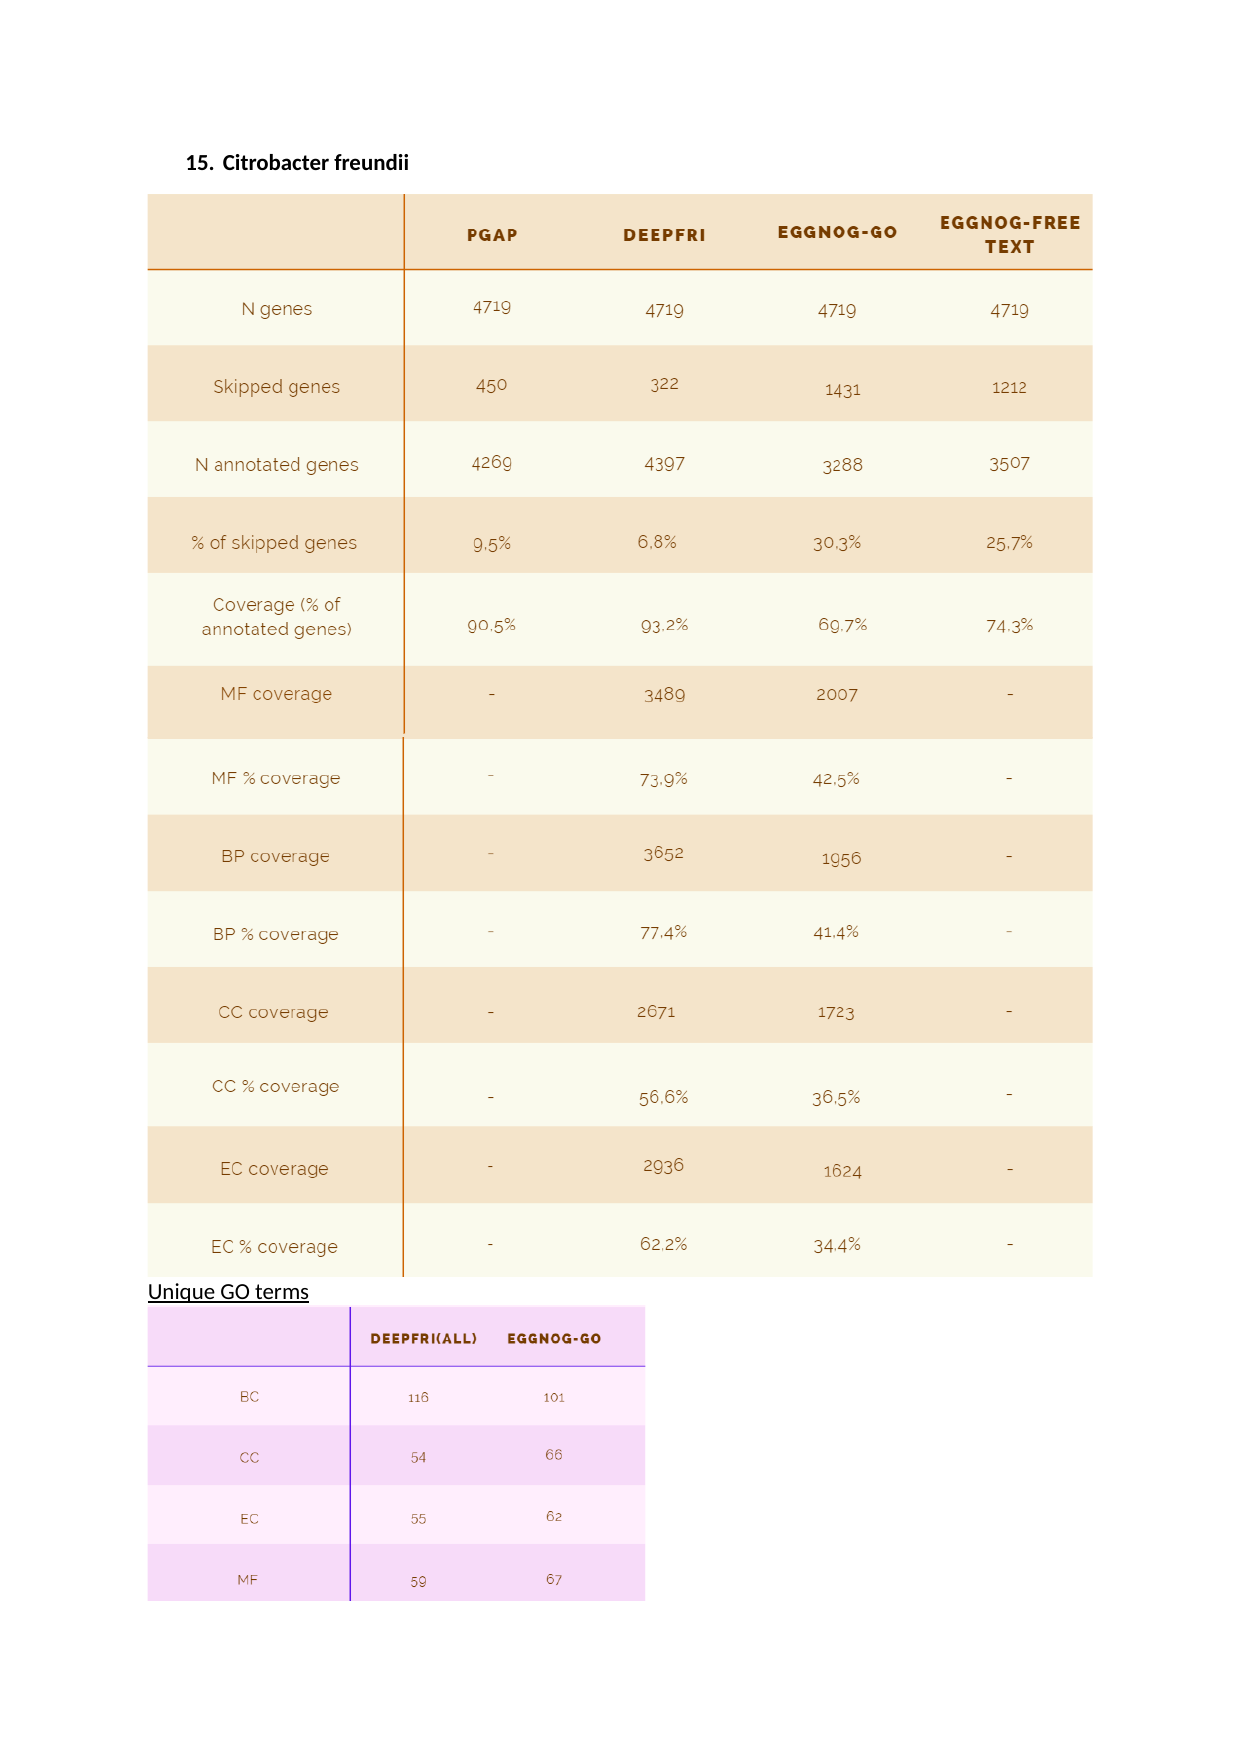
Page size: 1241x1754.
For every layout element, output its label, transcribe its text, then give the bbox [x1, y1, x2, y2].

text Unique GO terms [148, 1277, 1093, 1305]
list Citrobacter freundii [185, 148, 1093, 176]
picture [147, 1305, 646, 1601]
picture [147, 194, 1093, 1277]
